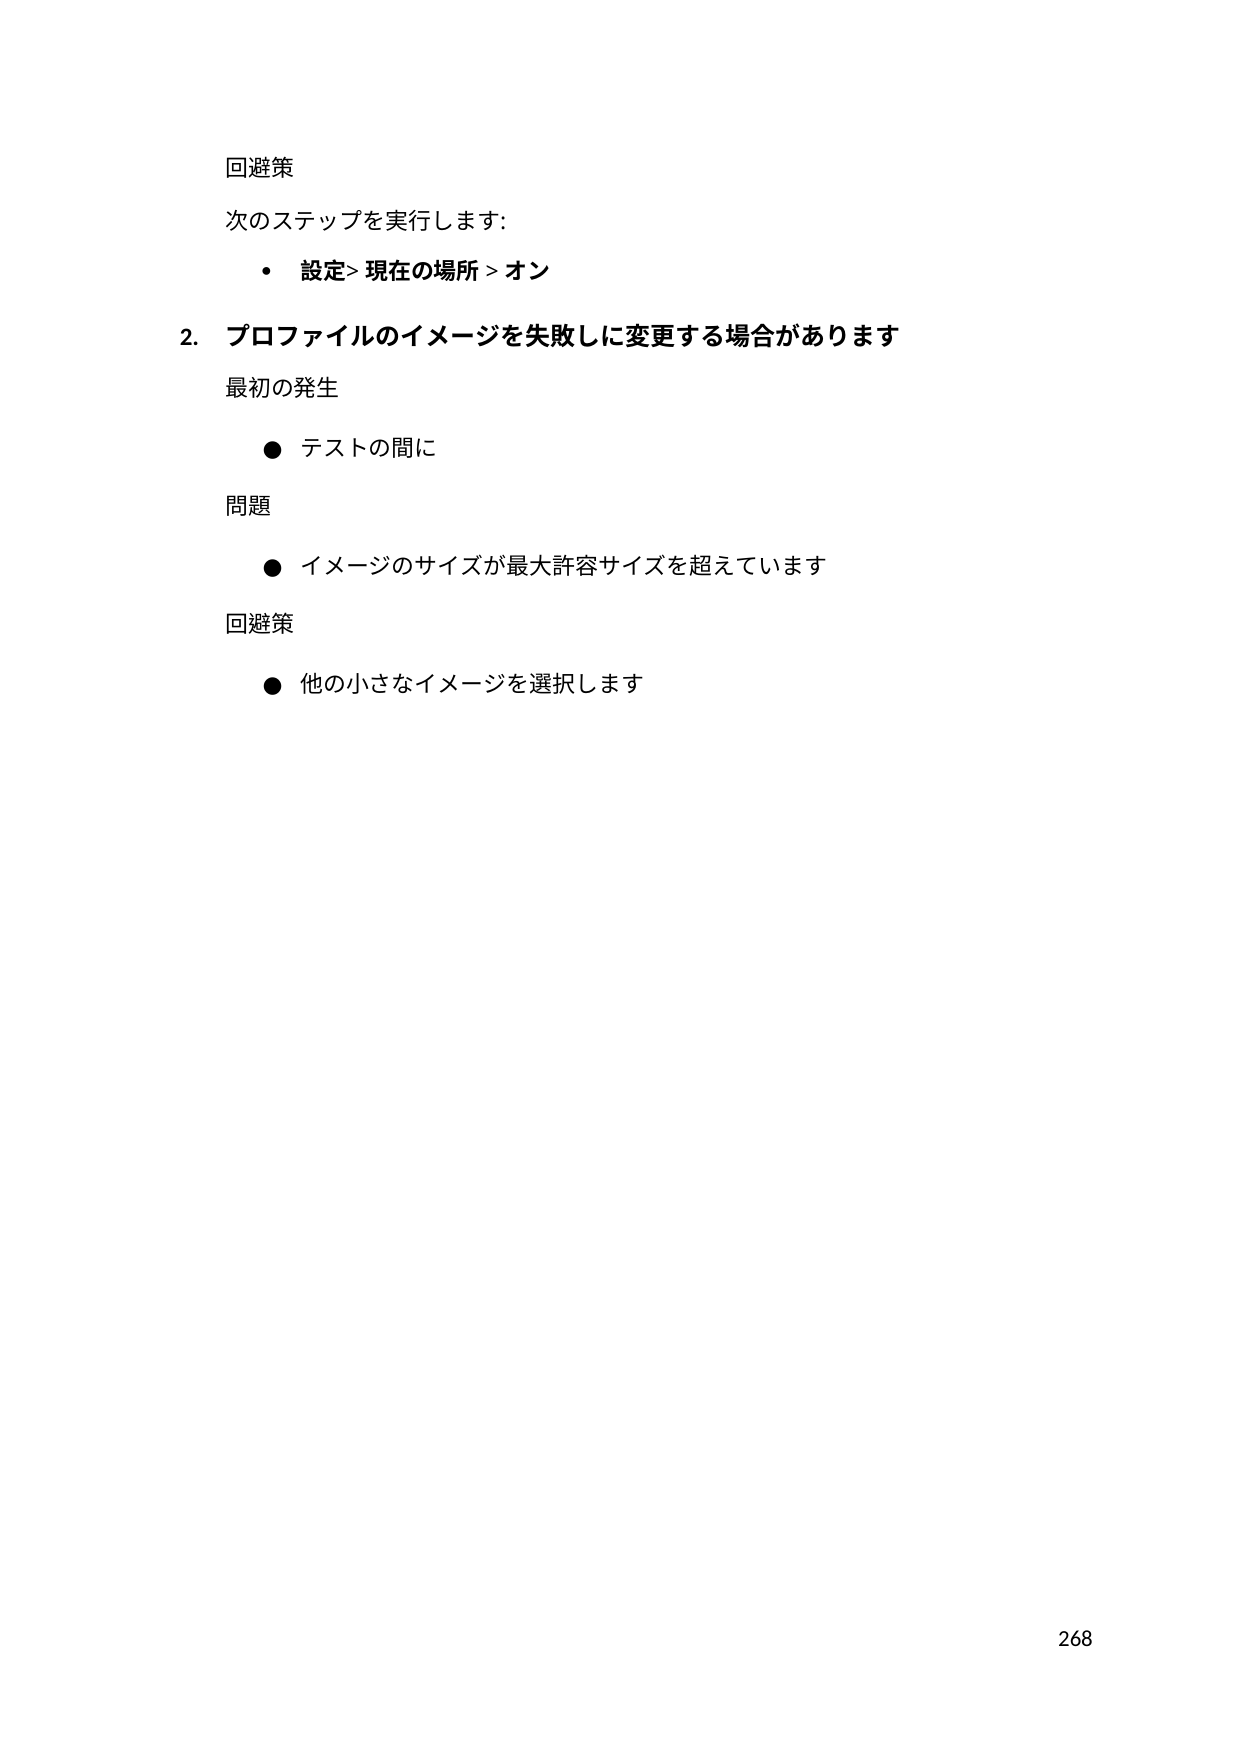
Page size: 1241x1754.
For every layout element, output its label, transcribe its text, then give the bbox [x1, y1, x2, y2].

text 回避策 [225, 608, 1093, 639]
list イメージのサイズが最大許容サイズを超えています [262, 540, 1093, 587]
text 2. プロファイルのイメージを失敗しに変更する場合があります [150, 316, 1093, 352]
list テストの間に [262, 422, 1093, 469]
text 最初の発生 [150, 372, 1093, 403]
list 他の小さなイメージを選択します [262, 658, 1093, 705]
text 次のステップを実行します: [225, 202, 1093, 236]
text 問題 [150, 490, 1093, 521]
list 設定> 現在の場所 > オン [262, 255, 1093, 286]
text 回避策 [225, 150, 1093, 183]
